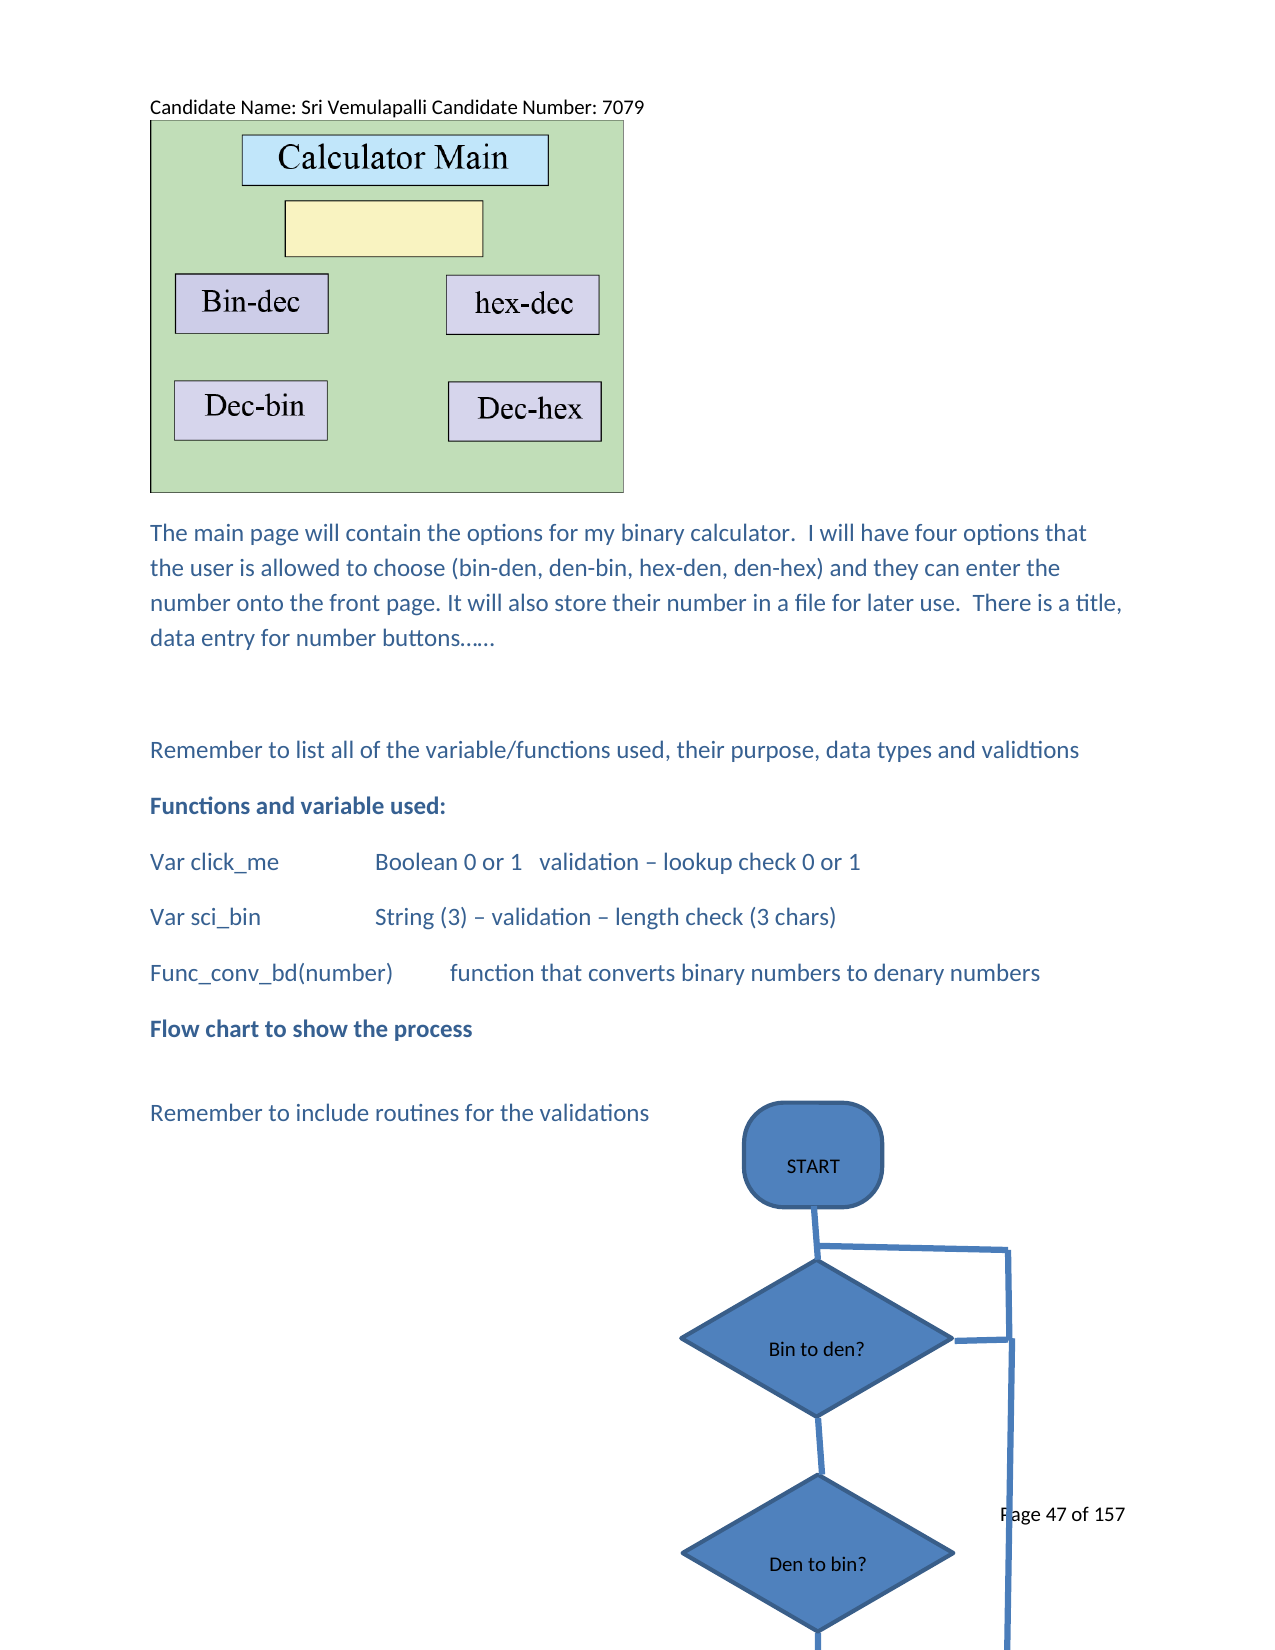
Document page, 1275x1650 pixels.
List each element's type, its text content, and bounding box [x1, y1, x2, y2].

text Remember to include routines for the validations [150, 1097, 1125, 1128]
text Flow chart to show the process [150, 1013, 1125, 1073]
text The main page will contain the options for my binary calculator. I will have four options that the user is allowed to choose (bin-den, den-bin, hex-den, den-hex) and they can enter the number onto the front page. It will also store their number in a file for later use. There is a title, data entry for number buttons…… [150, 517, 1125, 653]
picture [150, 120, 624, 493]
text Func_conv_bd(number) function that converts binary numbers to denary numbers [150, 957, 1125, 988]
text Functions and variable used: [150, 790, 1125, 820]
text Var click_me Boolean 0 or 1 validation – lookup check 0 or 1 [150, 846, 1125, 876]
text Var sci_bin String (3) – validation – length check (3 chars) [150, 902, 1125, 932]
text Remember to list all of the variable/functions used, their purpose, data types and validtions [150, 734, 1125, 764]
